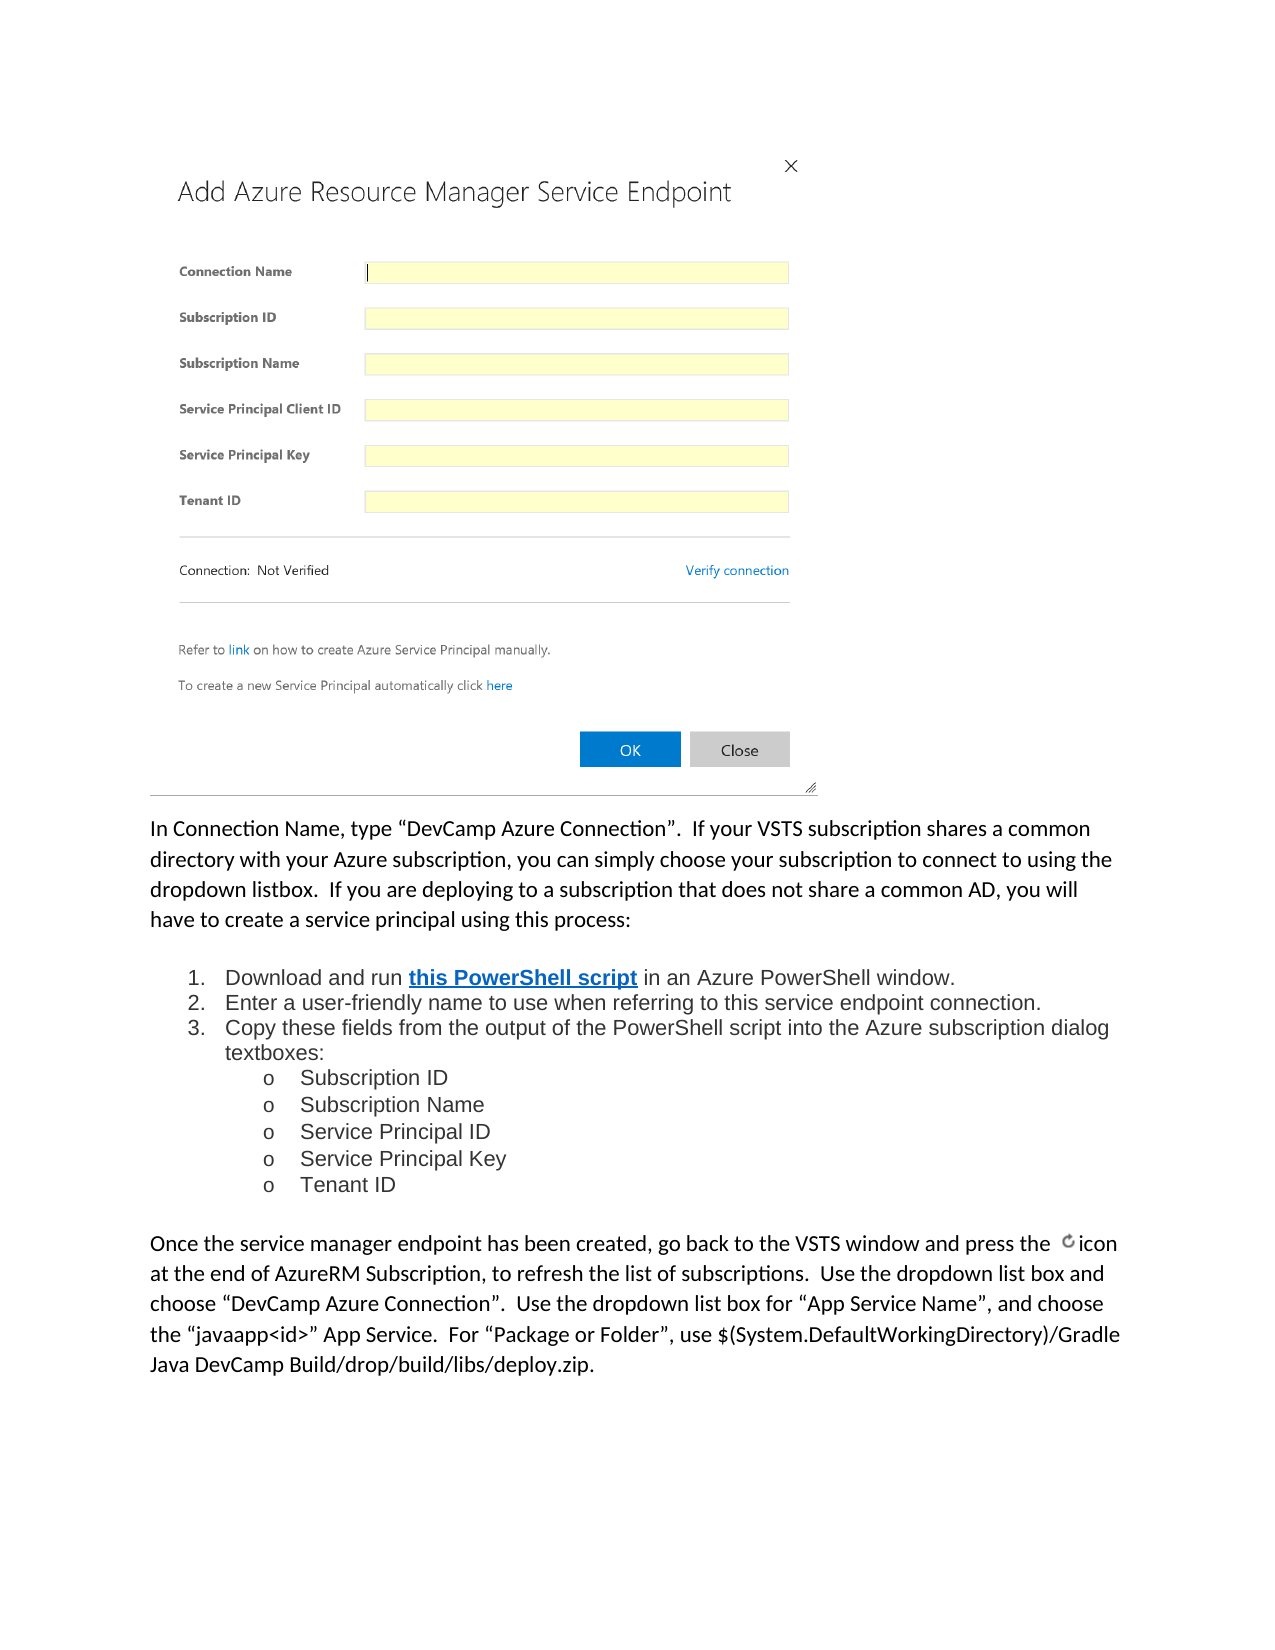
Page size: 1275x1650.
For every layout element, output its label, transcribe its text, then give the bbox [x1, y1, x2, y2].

picture [1057, 1228, 1079, 1252]
list Copy these fields from the output of the PowerShell script into the Azure subscription dialog textboxes: [187, 1015, 1125, 1065]
list Subscription Name [262, 1092, 1125, 1119]
list Tenant ID [262, 1172, 1125, 1199]
list Download and run this PowerShell script in an Azure PowerShell window. [187, 964, 1125, 990]
list Enter a user-friendly name to use when referring to this service endpoint connection. [187, 990, 1125, 1015]
text Once the service manager endpoint has been created, go back to the VSTS window and press the icon at the end of AzureRM Subscription, to refresh the list of subscriptions. Use the dropdown list box and choose “DevCamp Azure Connection”. Use the dropdown list box for “App Service Name”, and choose the “javaapp<id>” App Service. For “Package or Folder”, use $(System.DefaultWorkingDirectory)/Gradle Java DevCamp Build/drop/build/libs/deploy.zip. [150, 1228, 1125, 1378]
list Service Principal ID [262, 1119, 1125, 1146]
text In Connection Name, type “DevCamp Azure Connection”. If your VSTS subscription shares a common directory with your Azure subscription, you can simply choose your subscription to connect to using the dropdown listbox. If you are deploying to a subscription that does not share a common AD, you will have to create a service principal using this process: [150, 814, 1125, 933]
list Service Principal Key [262, 1146, 1125, 1172]
list Subscription ID [262, 1065, 1125, 1092]
picture [150, 150, 818, 796]
